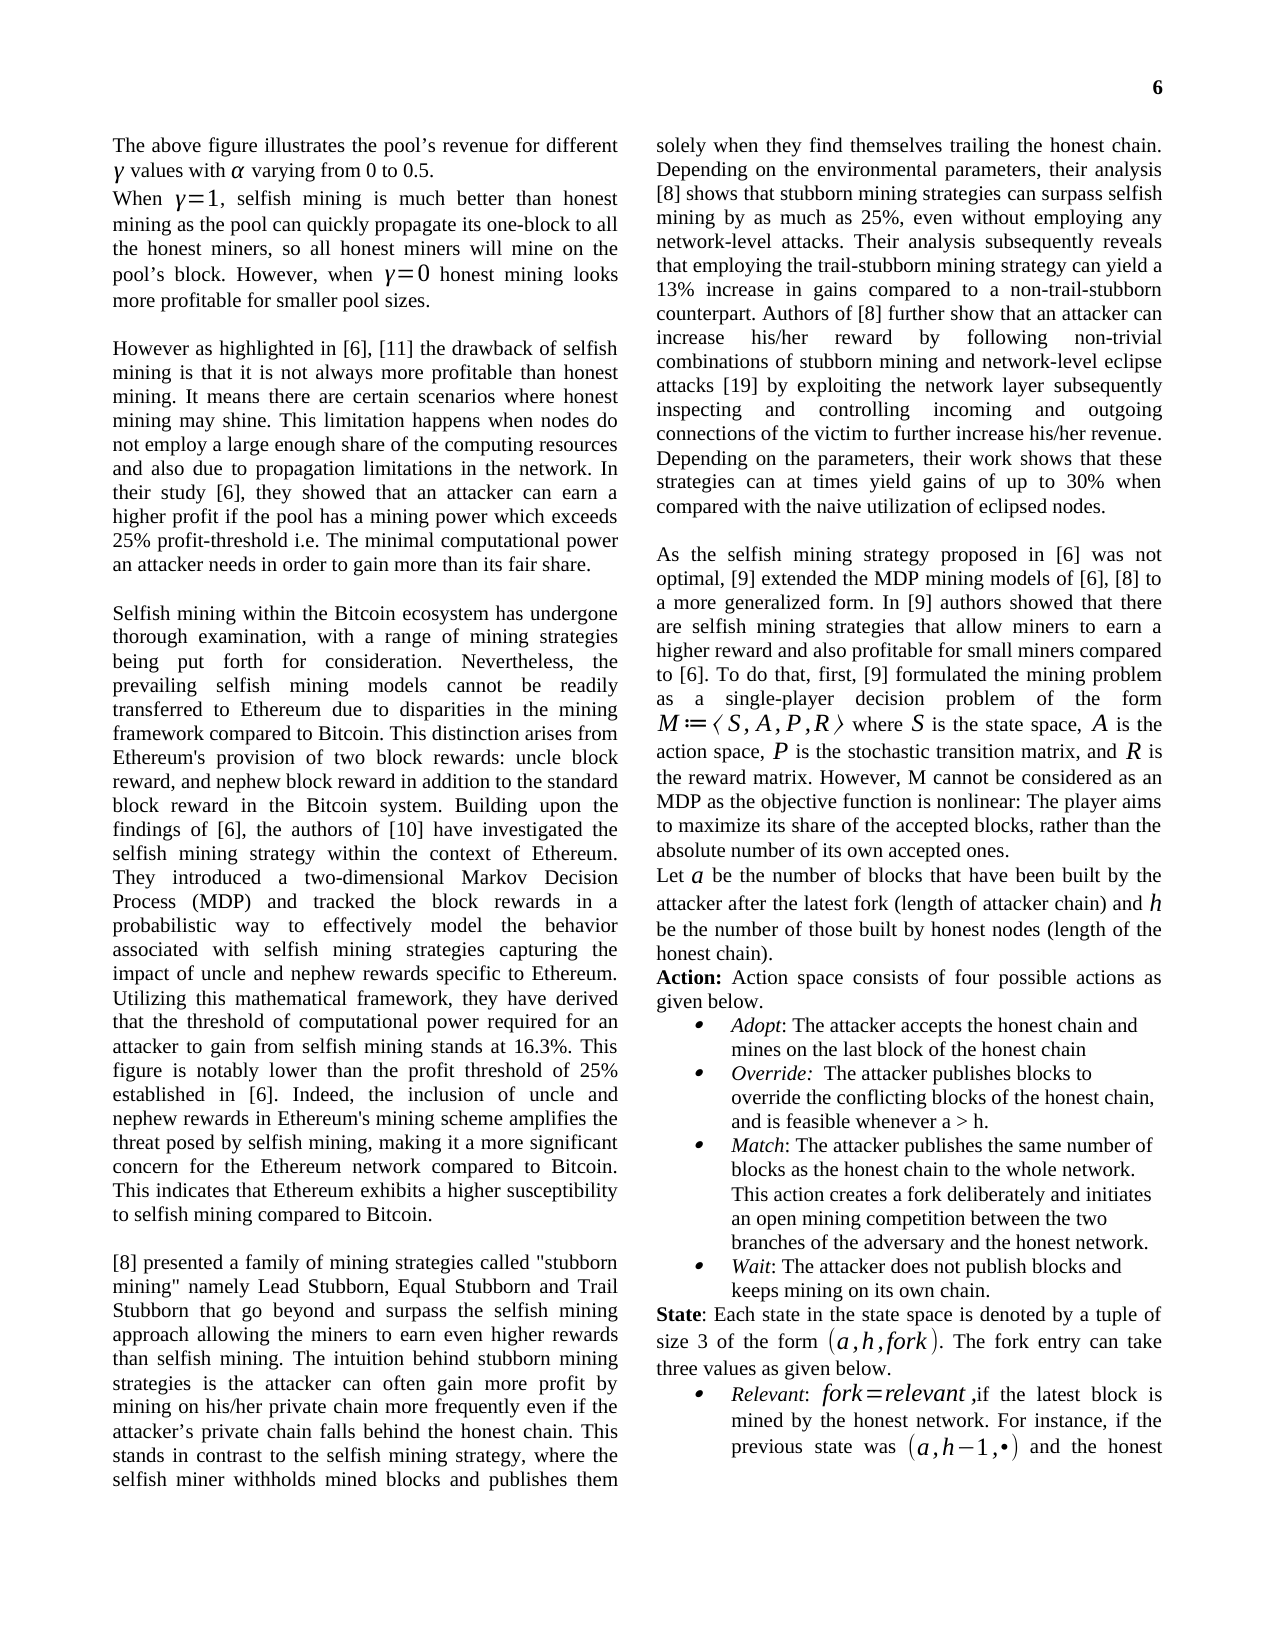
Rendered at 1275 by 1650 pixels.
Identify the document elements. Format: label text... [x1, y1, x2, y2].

text Action: Action space consists of four possible actions as given below. [656, 965, 1162, 1013]
text The above figure illustrates the pool’s revenue for different values with varying from 0 to 0.5. [112, 133, 619, 184]
list Match: The attacker publishes the same number of blocks as the honest chain to the whole network. This action creates a fork deliberately and initiates an open mining competition between the two branches of the adversary and the honest network. [694, 1133, 1162, 1254]
text Selfish mining within the Bitcoin ecosystem has undergone thorough examination, with a range of mining strategies being put forth for consideration. Nevertheless, the prevailing selfish mining models cannot be readily transferred to Ethereum due to disparities in the mining framework compared to Bitcoin. This distinction arises from Ethereum's provision of two block rewards: uncle block reward, and nephew block reward in addition to the standard block reward in the Bitcoin system. Building upon the findings of [6], the authors of [10] have investigated the selfish mining strategy within the context of Ethereum. They introduced a two-dimensional Markov Decision Process (MDP) and tracked the block rewards in a probabilistic way to effectively model the behavior associated with selfish mining strategies capturing the impact of uncle and nephew rewards specific to Ethereum. Utilizing this mathematical framework, they have derived that the threshold of computational power required for an attacker to gain from selfish mining stands at 16.3%. This figure is notably lower than the profit threshold of 25% established in [6]. Indeed, the inclusion of uncle and nephew rewards in Ethereum's mining scheme amplifies the threat posed by selfish mining, making it a more significant concern for the Ethereum network compared to Bitcoin. This indicates that Ethereum exhibits a higher susceptibility to selfish mining compared to Bitcoin. [112, 600, 619, 1226]
text [8] presented a family of mining strategies called "stubborn mining" namely Lead Stubborn, Equal Stubborn and Trail Stubborn that go beyond and surpass the selfish mining approach allowing the miners to earn even higher rewards than selfish mining. The intuition behind stubborn mining strategies is the attacker can often gain more profit by mining on his/her private chain more frequently even if the attacker’s private chain falls behind the honest chain. This stands in contrast to the selfish mining strategy, where the selfish miner withholds mined blocks and publishes them solely when they find themselves trailing the honest chain. Depending on the environmental parameters, their analysis [8] shows that stubborn mining strategies can surpass selfish mining by as much as 25%, even without employing any network-level attacks. Their analysis subsequently reveals that employing the trail-stubborn mining strategy can yield a 13% increase in gains compared to a non-trail-stubborn counterpart. Authors of [8] further show that an attacker can increase his/her reward by following non-trivial combinations of stubborn mining and network-level eclipse attacks [19] by exploiting the network layer subsequently inspecting and controlling incoming and outgoing connections of the victim to further increase his/her revenue. Depending on the parameters, their work shows that these strategies can at times yield gains of up to 30% when compared with the naive utilization of eclipsed nodes. [656, 133, 1162, 518]
text State: Each state in the state space is denoted by a tuple of size 3 of the form . The fork entry can take three values as given below. [656, 1302, 1162, 1380]
list Override: The attacker publishes blocks to override the conflicting blocks of the honest chain, and is feasible whenever a > h. [694, 1061, 1162, 1133]
text As the selfish mining strategy proposed in [6] was not optimal, [9] extended the MDP mining models of [6], [8] to a more generalized form. In [9] authors showed that there are selfish mining strategies that allow miners to earn a higher reward and also profitable for small miners compared to [6]. To do that, first, [9] formulated the mining problem as a single-player decision problem of the form where is the state space, is the action space, is the stochastic transition matrix, and is the reward matrix. However, M cannot be considered as an MDP as the objective function is nonlinear: The player aims to maximize its share of the accepted blocks, rather than the absolute number of its own accepted ones. [656, 542, 1162, 862]
text However as highlighted in [6], [11] the drawback of selfish mining is that it is not always more profitable than honest mining. It means there are certain scenarios where honest mining may shine. This limitation happens when nodes do not employ a large enough share of the computing resources and also due to propagation limitations in the network. In their study [6], they showed that an attacker can earn a higher profit if the pool has a mining power which exceeds 25% profit-threshold i.e. The minimal computational power an attacker needs in order to gain more than its fair share. [112, 336, 619, 576]
list Adopt: The attacker accepts the honest chain and mines on the last block of the honest chain [694, 1013, 1162, 1061]
list Wait: The attacker does not publish blocks and keeps mining on its own chain. [694, 1254, 1162, 1302]
text [8] presented a family of mining strategies called "stubborn mining" namely Lead Stubborn, Equal Stubborn and Trail Stubborn that go beyond and surpass the selfish mining approach allowing the miners to earn even higher rewards than selfish mining. The intuition behind stubborn mining strategies is the attacker can often gain more profit by mining on his/her private chain more frequently even if the attacker’s private chain falls behind the honest chain. This stands in contrast to the selfish mining strategy, where the selfish miner withholds mined blocks and publishes them solely when they find themselves trailing the honest chain. Depending on the environmental parameters, their analysis [8] shows that stubborn mining strategies can surpass selfish mining by as much as 25%, even without employing any network-level attacks. Their analysis subsequently reveals that employing the trail-stubborn mining strategy can yield a 13% increase in gains compared to a non-trail-stubborn counterpart. Authors of [8] further show that an attacker can increase his/her reward by following non-trivial combinations of stubborn mining and network-level eclipse attacks [19] by exploiting the network layer subsequently inspecting and controlling incoming and outgoing connections of the victim to further increase his/her revenue. Depending on the parameters, their work shows that these strategies can at times yield gains of up to 30% when compared with the naive utilization of eclipsed nodes. [112, 1250, 619, 1491]
text When , selfish mining is much better than honest mining as the pool can quickly propagate its one-block to all the honest miners, so all honest miners will mine on the pool’s block. However, when honest mining looks more profitable for smaller pool sizes. [112, 184, 619, 312]
text Let be the number of blocks that have been built by the attacker after the latest fork (length of attacker chain) and be the number of those built by honest nodes (length of the honest chain). [656, 862, 1162, 965]
